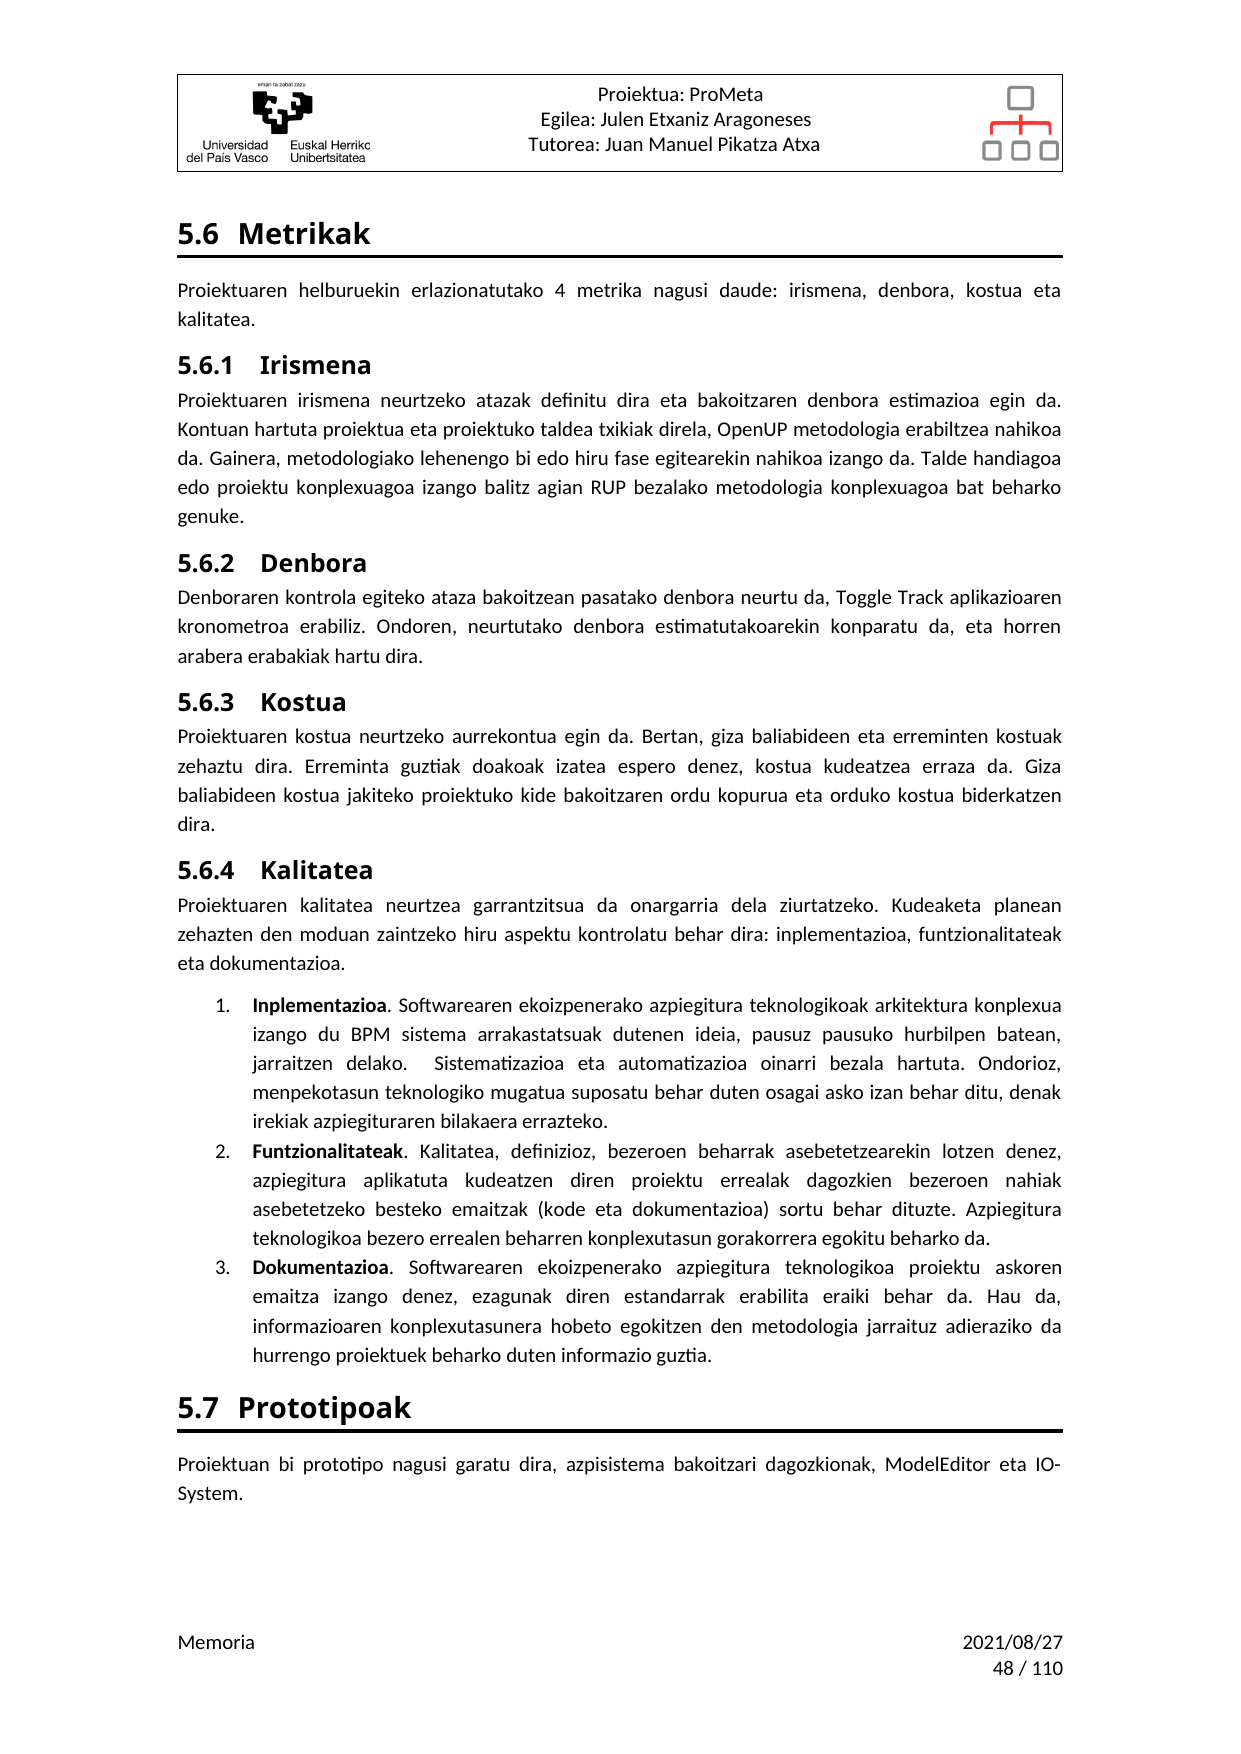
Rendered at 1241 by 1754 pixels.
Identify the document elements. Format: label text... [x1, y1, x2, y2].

picture [978, 80, 1060, 162]
list Dokumentazioa. Softwarearen ekoizpenerako azpiegitura teknologikoa proiektu askoren emaitza izango denez, ezagunak diren estandarrak erabilita eraiki behar da. Hau da, informazioaren konplexutasunera hobeto egokitzen den metodologia jarraituz adieraziko da hurrengo proiektuek beharko duten informazio guztia. [215, 1254, 1063, 1367]
list Funtzionalitateak. Kalitatea, definizioz, bezeroen beharrak asebetetzearekin lotzen denez, azpiegitura aplikatuta kudeatzen diren proiektu errealak dagozkien bezeroen nahiak asebetetzeko besteko emaitzak (kode eta dokumentazioa) sortu behar dituzte. Azpiegitura teknologikoa bezero errealen beharren konplexutasun gorakorrera egokitu beharko da. [215, 1138, 1063, 1251]
subtitle Kalitatea [177, 853, 1063, 887]
text Proiektuaren kostua neurtzeko aurrekontua egin da. Bertan, giza baliabideen eta erreminten kostuak zehaztu dira. Erreminta guztiak doakoak izatea espero denez, kostua kudeatzea erraza da. Giza baliabideen kostua jakiteko proiektuko kide bakoitzaren ordu kopurua eta orduko kostua biderkatzen dira. [177, 724, 1063, 837]
subtitle Metrikak [177, 214, 1063, 255]
text Proiektuaren kalitatea neurtzea garrantzitsua da onargarria dela ziurtatzeko. Kudeaketa planean zehazten den moduan zaintzeko hiru aspektu kontrolatu behar dira: inplementazioa, funtzionalitateak eta dokumentazioa. [177, 892, 1063, 976]
list Inplementazioa. Softwarearen ekoizpenerako azpiegitura teknologikoak arkitektura konplexua izango du BPM sistema arrakastatsuak dutenen ideia, pausuz pausuko hurbilpen batean, jarraitzen delako. Sistematizazioa eta automatizazioa oinarri bezala hartuta. Ondorioz, menpekotasun teknologiko mugatua suposatu behar duten osagai asko izan behar ditu, denak irekiak azpiegituraren bilakaera errazteko. [215, 992, 1063, 1134]
text Denboraren kontrola egiteko ataza bakoitzean pasatako denbora neurtu da, Toggle Track aplikazioaren kronometroa erabiliz. Ondoren, neurtutako denbora estimatutakoarekin konparatu da, eta horren arabera erabakiak hartu dira. [177, 584, 1063, 668]
text Proiektuan bi prototipo nagusi garatu dira, azpisistema bakoitzari dagozkionak, ModelEditor eta IO-System. [177, 1451, 1063, 1506]
text Proiektuaren irismena neurtzeko atazak definitu dira eta bakoitzaren denbora estimazioa egin da. Kontuan hartuta proiektua eta proiektuko taldea txikiak direla, OpenUP metodologia erabiltzea nahikoa da. Gainera, metodologiako lehenengo bi edo hiru fase egitearekin nahikoa izango da. Talde handiagoa edo proiektu konplexuagoa izango balitz agian RUP bezalako metodologia konplexuagoa bat beharko genuke. [177, 387, 1063, 529]
subtitle Prototipoak [177, 1388, 1063, 1429]
subtitle Denbora [177, 545, 1063, 579]
picture [182, 81, 370, 162]
subtitle Irismena [177, 348, 1063, 382]
text Proiektuaren helburuekin erlazionatutako 4 metrika nagusi daude: irismena, denbora, kostua eta kalitatea. [177, 277, 1063, 332]
subtitle Kostua [177, 684, 1063, 718]
